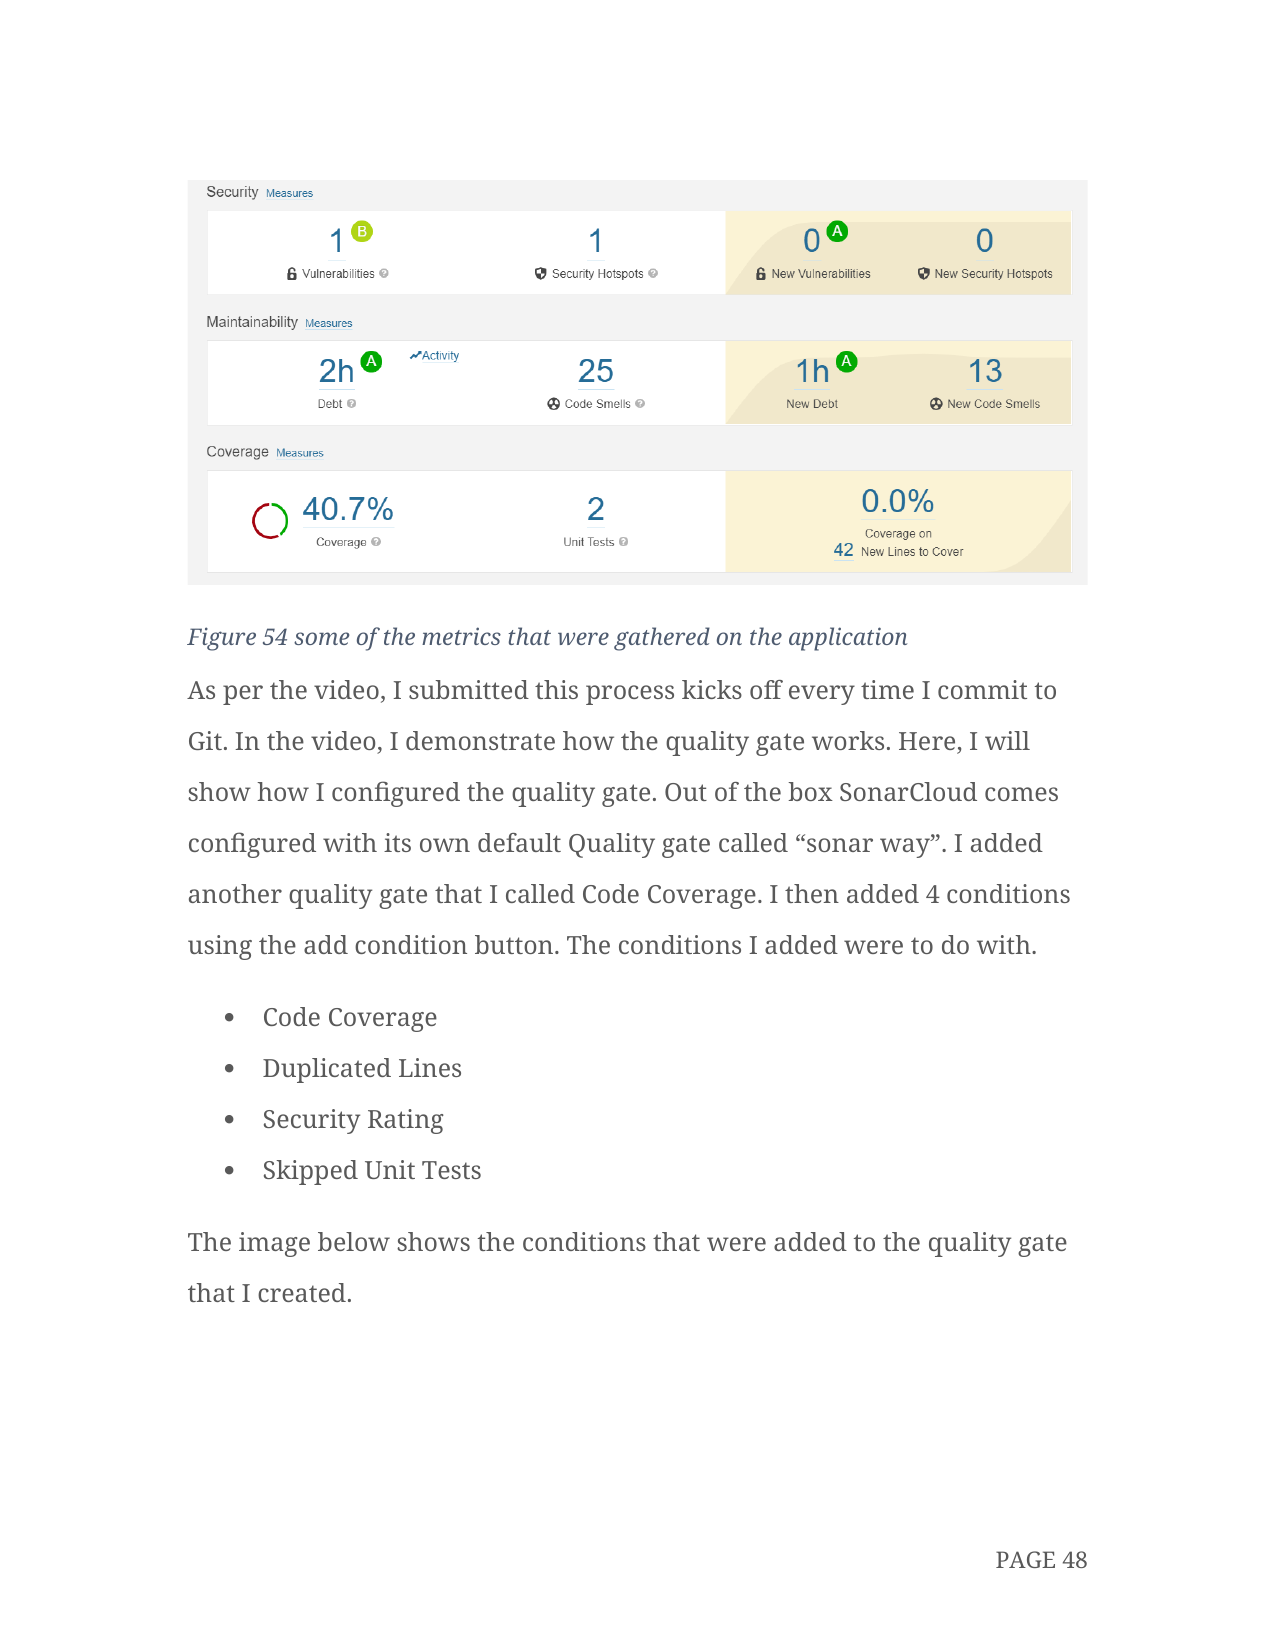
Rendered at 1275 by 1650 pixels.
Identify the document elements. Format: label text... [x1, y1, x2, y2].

text The image below shows the conditions that were added to the quality gate that I created. [187, 1225, 1087, 1310]
list Security Rating [225, 1102, 1087, 1136]
picture [187, 180, 1088, 585]
list Skipped Unit Tests [225, 1153, 1087, 1187]
list Duplicated Lines [225, 1051, 1087, 1085]
list Code Coverage [225, 1000, 1087, 1034]
text Figure 54 some of the metrics that were gathered on the application [187, 621, 1087, 652]
text As per the video, I submitted this process kicks off every time I commit to Git. In the video, I demonstrate how the quality gate works. Here, I will show how I configured the quality gate. Out of the box SonarCloud comes configured with its own default Quality gate called “sonar way”. I added another quality gate that I called Code Coverage. I then added 4 conditions using the add condition button. The conditions I added were to do with. [187, 673, 1087, 962]
